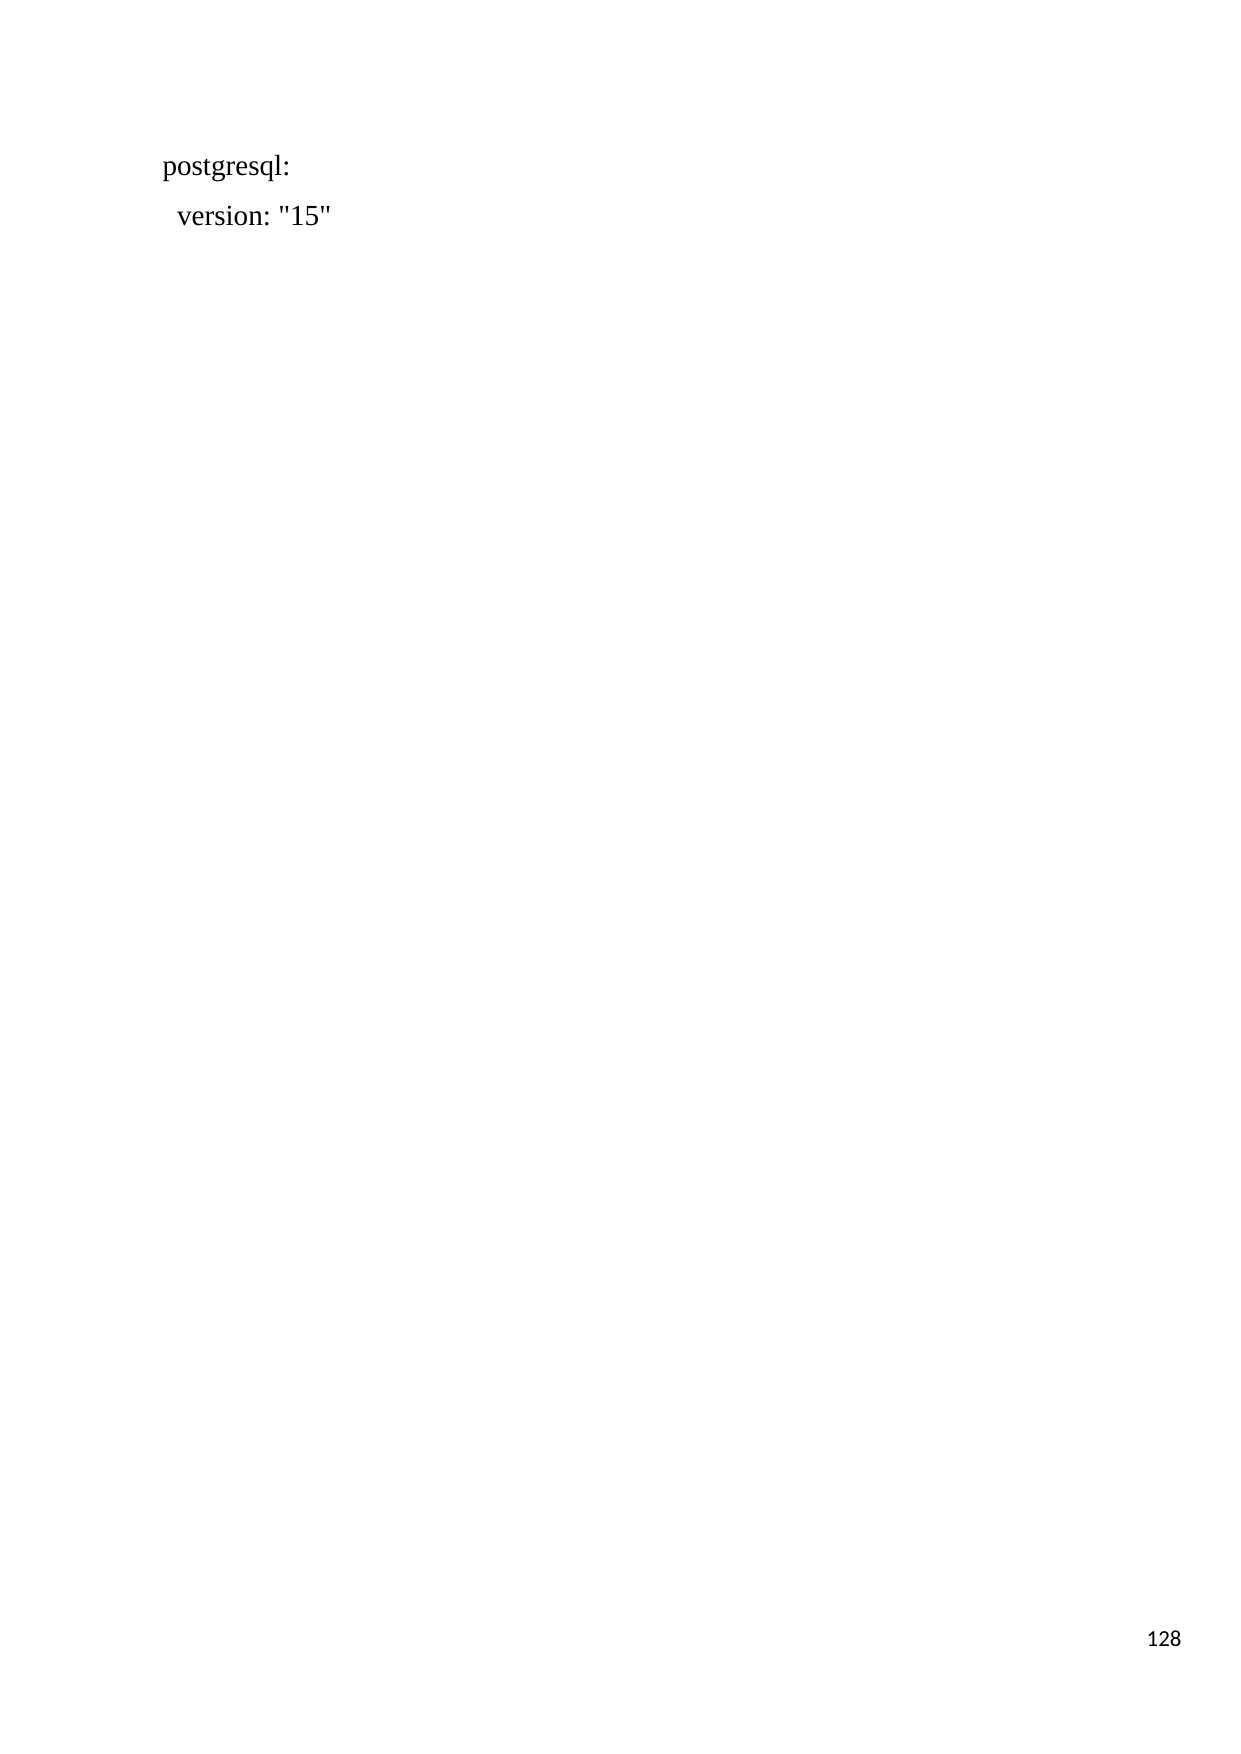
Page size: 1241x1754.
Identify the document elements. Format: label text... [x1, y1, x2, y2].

text version: "15" [148, 198, 1181, 231]
text postgresql: [148, 148, 1181, 181]
